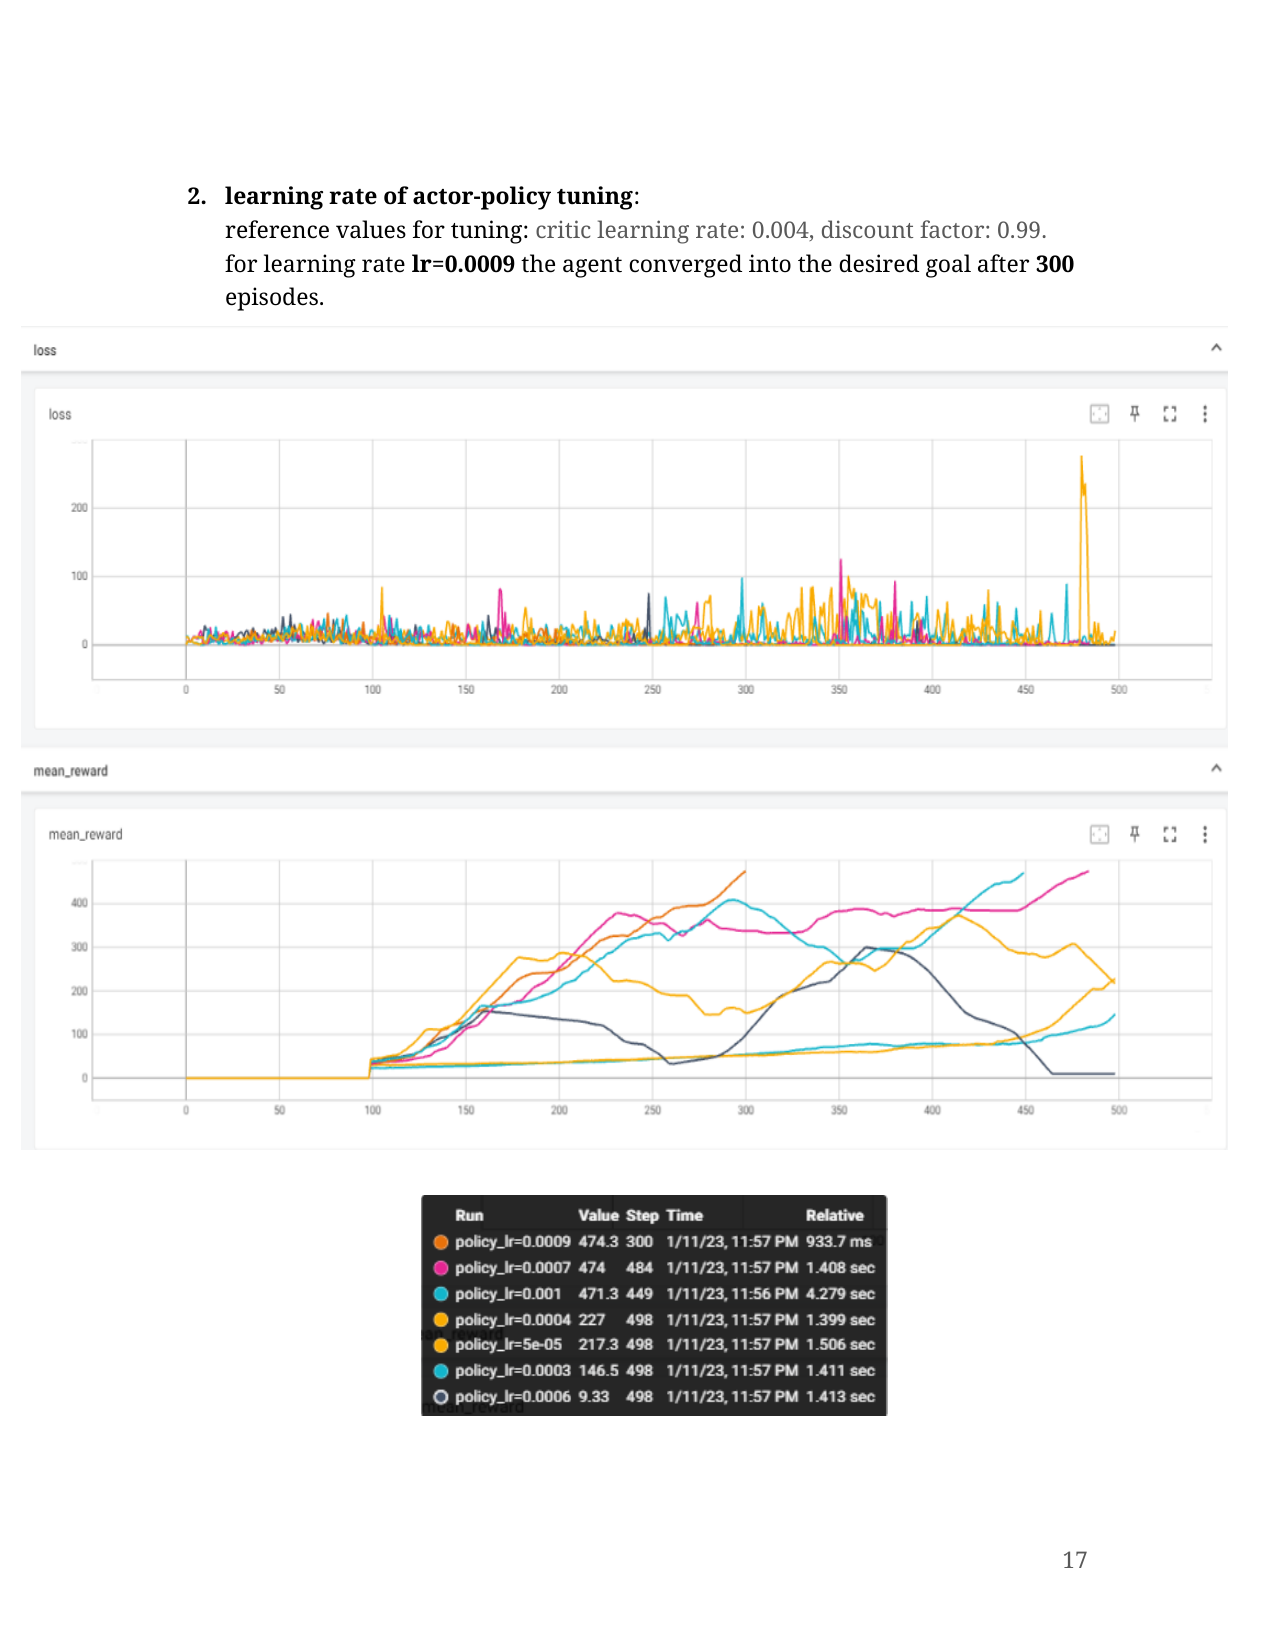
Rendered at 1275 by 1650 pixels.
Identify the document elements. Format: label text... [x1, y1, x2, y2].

picture [21, 326, 1228, 1150]
list learning rate of actor-policy tuning: [187, 180, 1087, 211]
picture [421, 1195, 888, 1416]
text reference values for tuning: critic learning rate: 0.004, discount factor: 0.99. for learning rate lr=0.0009 the agent converged into the desired goal after 300 episodes. [225, 214, 1087, 312]
